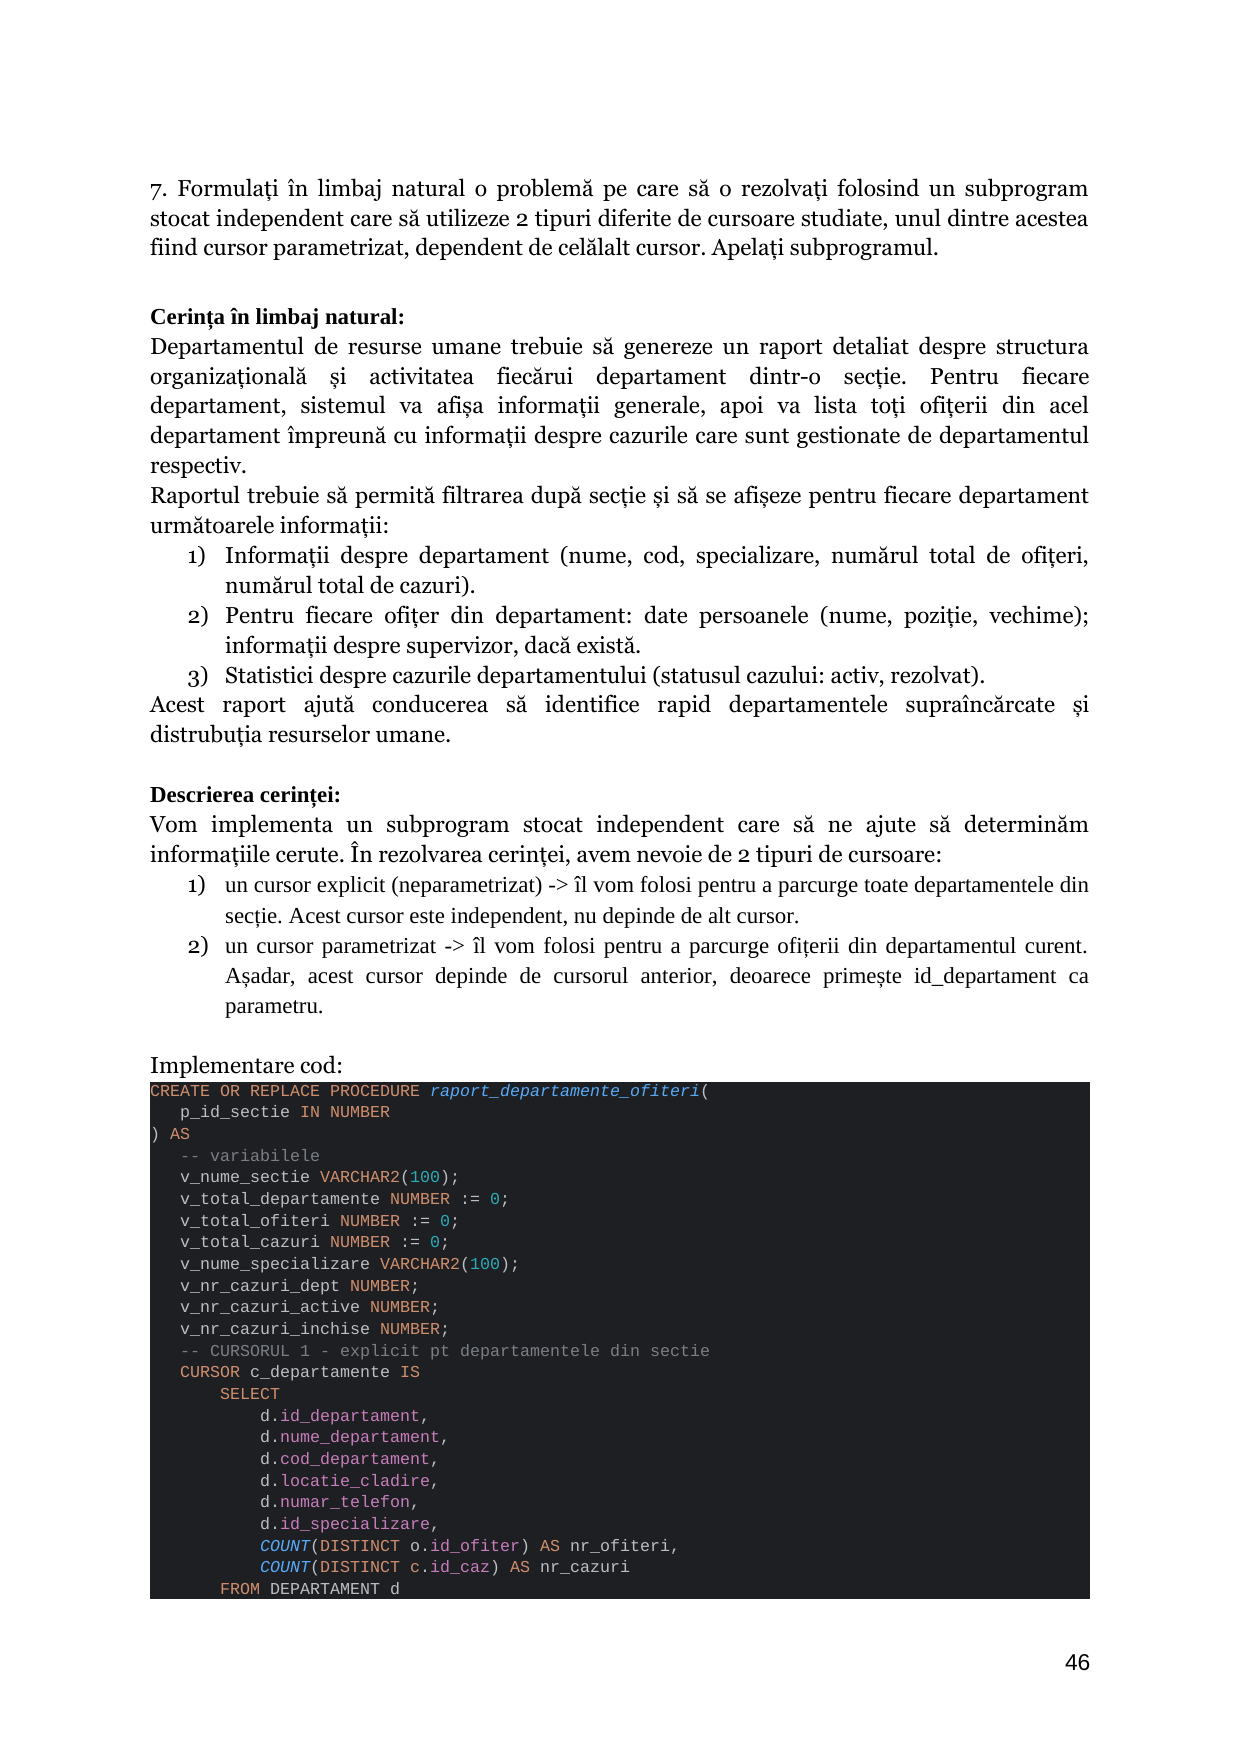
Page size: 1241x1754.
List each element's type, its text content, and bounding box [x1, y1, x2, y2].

text v_total_cazuri NUMBER := 0; [150, 1234, 1090, 1253]
text Implementare cod: [150, 1052, 1090, 1078]
text d.id_specializare, [150, 1516, 1090, 1534]
text COUNT(DISTINCT o.id_ofiter) AS nr_ofiteri, [150, 1537, 1090, 1556]
text d.locatie_cladire, [150, 1472, 1090, 1491]
text ) AS [150, 1126, 1090, 1144]
text SELECT [150, 1386, 1090, 1404]
text FROM DEPARTAMENT d [150, 1581, 1090, 1599]
text -- CURSORUL 1 - explicit pt departamentele din sectie [150, 1342, 1090, 1361]
text COUNT(DISTINCT c.id_caz) AS nr_cazuri [150, 1559, 1090, 1578]
text d.nume_departament, [150, 1429, 1090, 1448]
text -- variabilele [150, 1147, 1090, 1166]
text v_nr_cazuri_active NUMBER; [150, 1299, 1090, 1318]
text v_nume_specializare VARCHAR2(100); [150, 1256, 1090, 1274]
list un cursor explicit (neparametrizat) -> îl vom folosi pentru a parcurge toate departamentele din secție. Acest cursor este independent, nu depinde de alt cursor. [187, 872, 1090, 928]
list un cursor parametrizat -> îl vom folosi pentru a parcurge ofițerii din departamentul curent. Așadar, acest cursor depinde de cursorul anterior, deoarece primește id_departament ca parametru. [187, 932, 1090, 1019]
text d.id_departament, [150, 1407, 1090, 1426]
subtitle 7. Formulați în limbaj natural o problemă pe care să o rezolvați folosind un subprogram stocat independent care să utilizeze 2 tipuri diferite de cursoare studiate, unul dintre acestea fiind cursor parametrizat, dependent de celălalt cursor. Apelați subprogramul. [150, 175, 1090, 261]
text v_nr_cazuri_dept NUMBER; [150, 1277, 1090, 1296]
text p_id_sectie IN NUMBER [150, 1104, 1090, 1123]
text v_total_ofiteri NUMBER := 0; [150, 1212, 1090, 1231]
text Raportul trebuie să permită filtrarea după secție și să se afișeze pentru fiecare departament următoarele informații: [150, 483, 1090, 538]
list Statistici despre cazurile departamentului (statusul cazului: activ, rezolvat). [187, 662, 1090, 688]
text Vom implementa un subprogram stocat independent care să ne ajute să determinăm informațiile cerute. În rezolvarea cerinței, avem nevoie de 2 tipuri de cursoare: [150, 812, 1090, 868]
text CREATE OR REPLACE PROCEDURE raport_departamente_ofiteri( [150, 1082, 1090, 1101]
text v_nume_sectie VARCHAR2(100); [150, 1169, 1090, 1188]
text CURSOR c_departamente IS [150, 1364, 1090, 1383]
text v_nr_cazuri_inchise NUMBER; [150, 1321, 1090, 1339]
text d.numar_telefon, [150, 1494, 1090, 1513]
list Pentru fiecare ofițer din departament: date persoanele (nume, poziție, vechime); informații despre supervizor, dacă există. [187, 602, 1090, 658]
text Departamentul de resurse umane trebuie să genereze un raport detaliat despre structura organizațională și activitatea fiecărui departament dintr-o secție. Pentru fiecare departament, sistemul va afișa informații generale, apoi va lista toți ofițerii din acel departament împreună cu informații despre cazurile care sunt gestionate de departamentul respectiv. [150, 333, 1090, 479]
list Informații despre departament (nume, cod, specializare, numărul total de ofițeri, numărul total de cazuri). [187, 542, 1090, 598]
text v_total_departamente NUMBER := 0; [150, 1191, 1090, 1209]
text Acest raport ajută conducerea să identifice rapid departamentele supraîncărcate și distrubuția resurselor umane. [150, 692, 1090, 748]
text Cerința în limbaj natural: [150, 303, 1090, 329]
text d.cod_departament, [150, 1451, 1090, 1469]
text Descrierea cerinței: [150, 782, 1090, 808]
